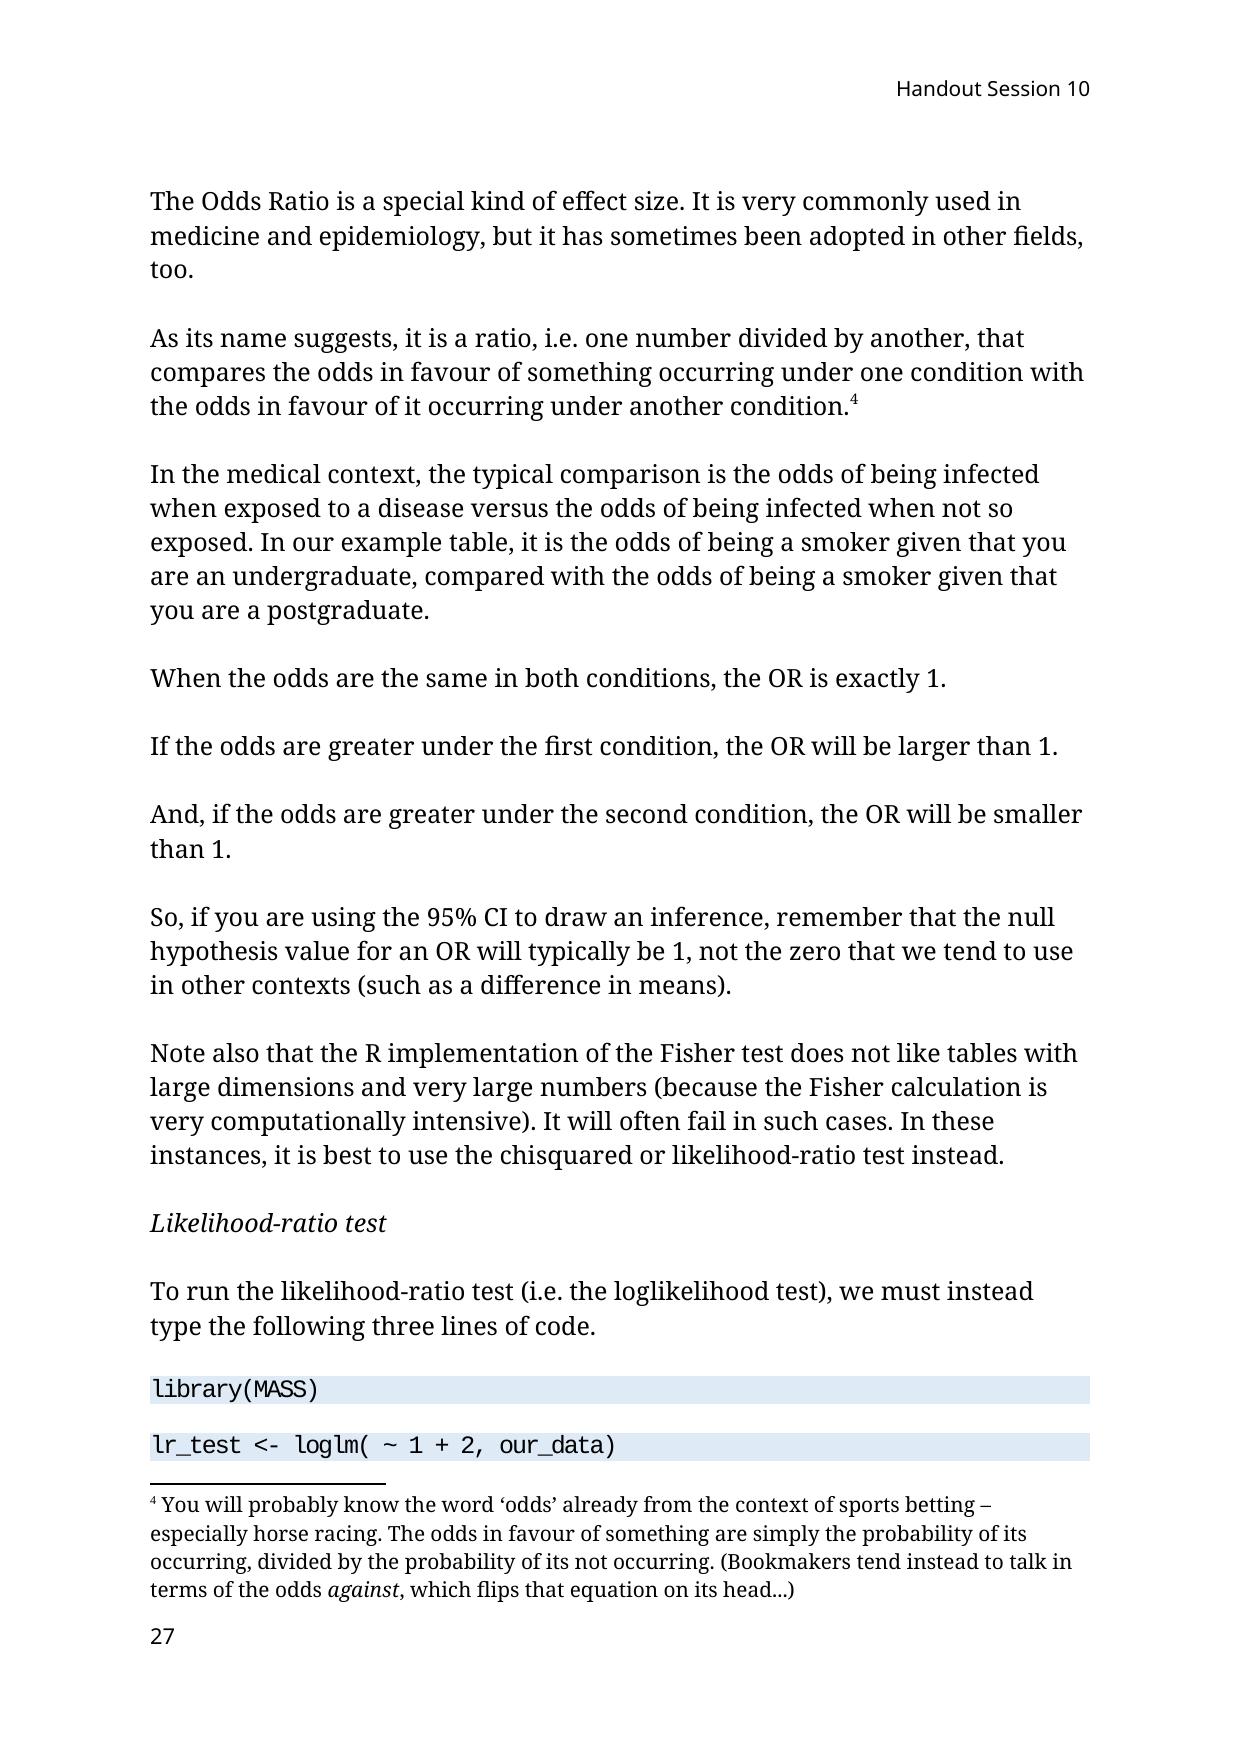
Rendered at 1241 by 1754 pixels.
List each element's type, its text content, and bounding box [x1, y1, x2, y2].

text To run the likelihood-ratio test (i.e. the log­likelihood test), we must instead type the following three lines of code. [150, 1274, 1090, 1342]
text So, if you are using the 95% CI to draw an inference, remember that the null hypothesis value for an OR will typically be 1, not the zero that we tend to use in other contexts (such as a difference in means). [150, 899, 1090, 1002]
text lr_test <- loglm( ~ 1 + 2, our_data) [150, 1433, 1090, 1461]
text As its name suggests, it is a ratio, i.e. one number divided by another, that compares the odds in favour of something occurring under one condition with the odds in favour of it occurring under another condition. [150, 320, 1090, 422]
text library(MASS) [150, 1376, 1090, 1404]
text The Odds Ratio is a special kind of effect size. It is very commonly used in medicine and epidemiology, but it has sometimes been adopted in other fields, too. [150, 184, 1090, 286]
text Note also that the R implementation of the Fisher test does not like tables with large dimensions and very large numbers (because the Fisher calculation is very computationally intensive). It will often fail in such cases. In these instances, it is best to use the chi­squared or likelihood-ratio test instead. [150, 1036, 1090, 1172]
text In the medical context, the typical comparison is the odds of being infected when exposed to a disease versus the odds of being infected when not so exposed. In our example table, it is the odds of being a smoker given that you are an undergraduate, compared with the odds of being a smoker given that you are a postgraduate. [150, 457, 1090, 627]
text When the odds are the same in both conditions, the OR is exactly 1. [150, 661, 1090, 695]
text Likelihood-ratio test [150, 1206, 1090, 1240]
text If the odds are greater under the first condition, the OR will be larger than 1. [150, 729, 1090, 763]
text And, if the odds are greater under the second condition, the OR will be smaller than 1. [150, 797, 1090, 865]
